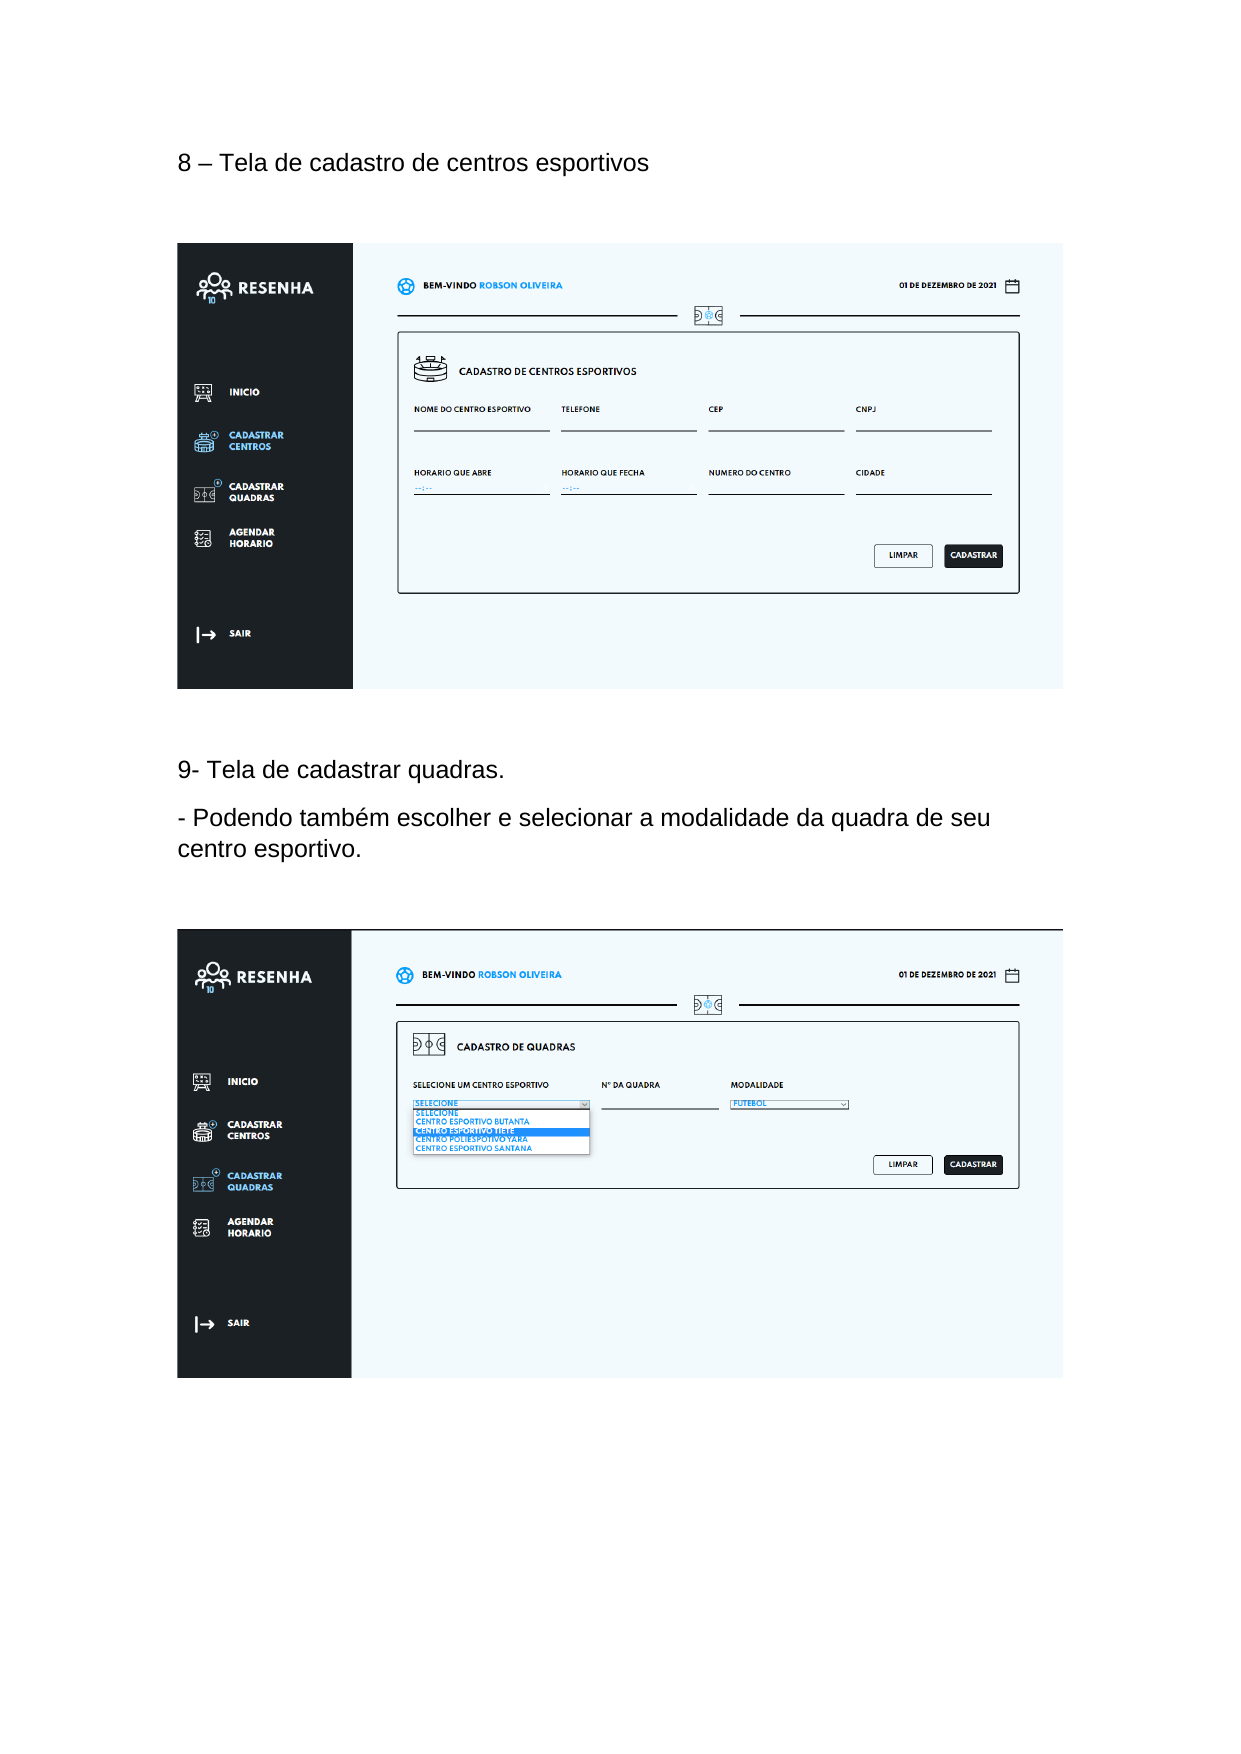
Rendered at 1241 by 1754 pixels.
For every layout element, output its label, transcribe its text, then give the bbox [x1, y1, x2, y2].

text 9- Tela de cadastrar quadras. [177, 755, 1063, 784]
text - Podendo também escolher e selecionar a modalidade da quadra de seu centro esportivo. [177, 803, 1063, 862]
text 8 – Tela de cadastro de centros esportivos [177, 148, 1063, 176]
picture [177, 243, 1063, 689]
picture [177, 929, 1063, 1378]
